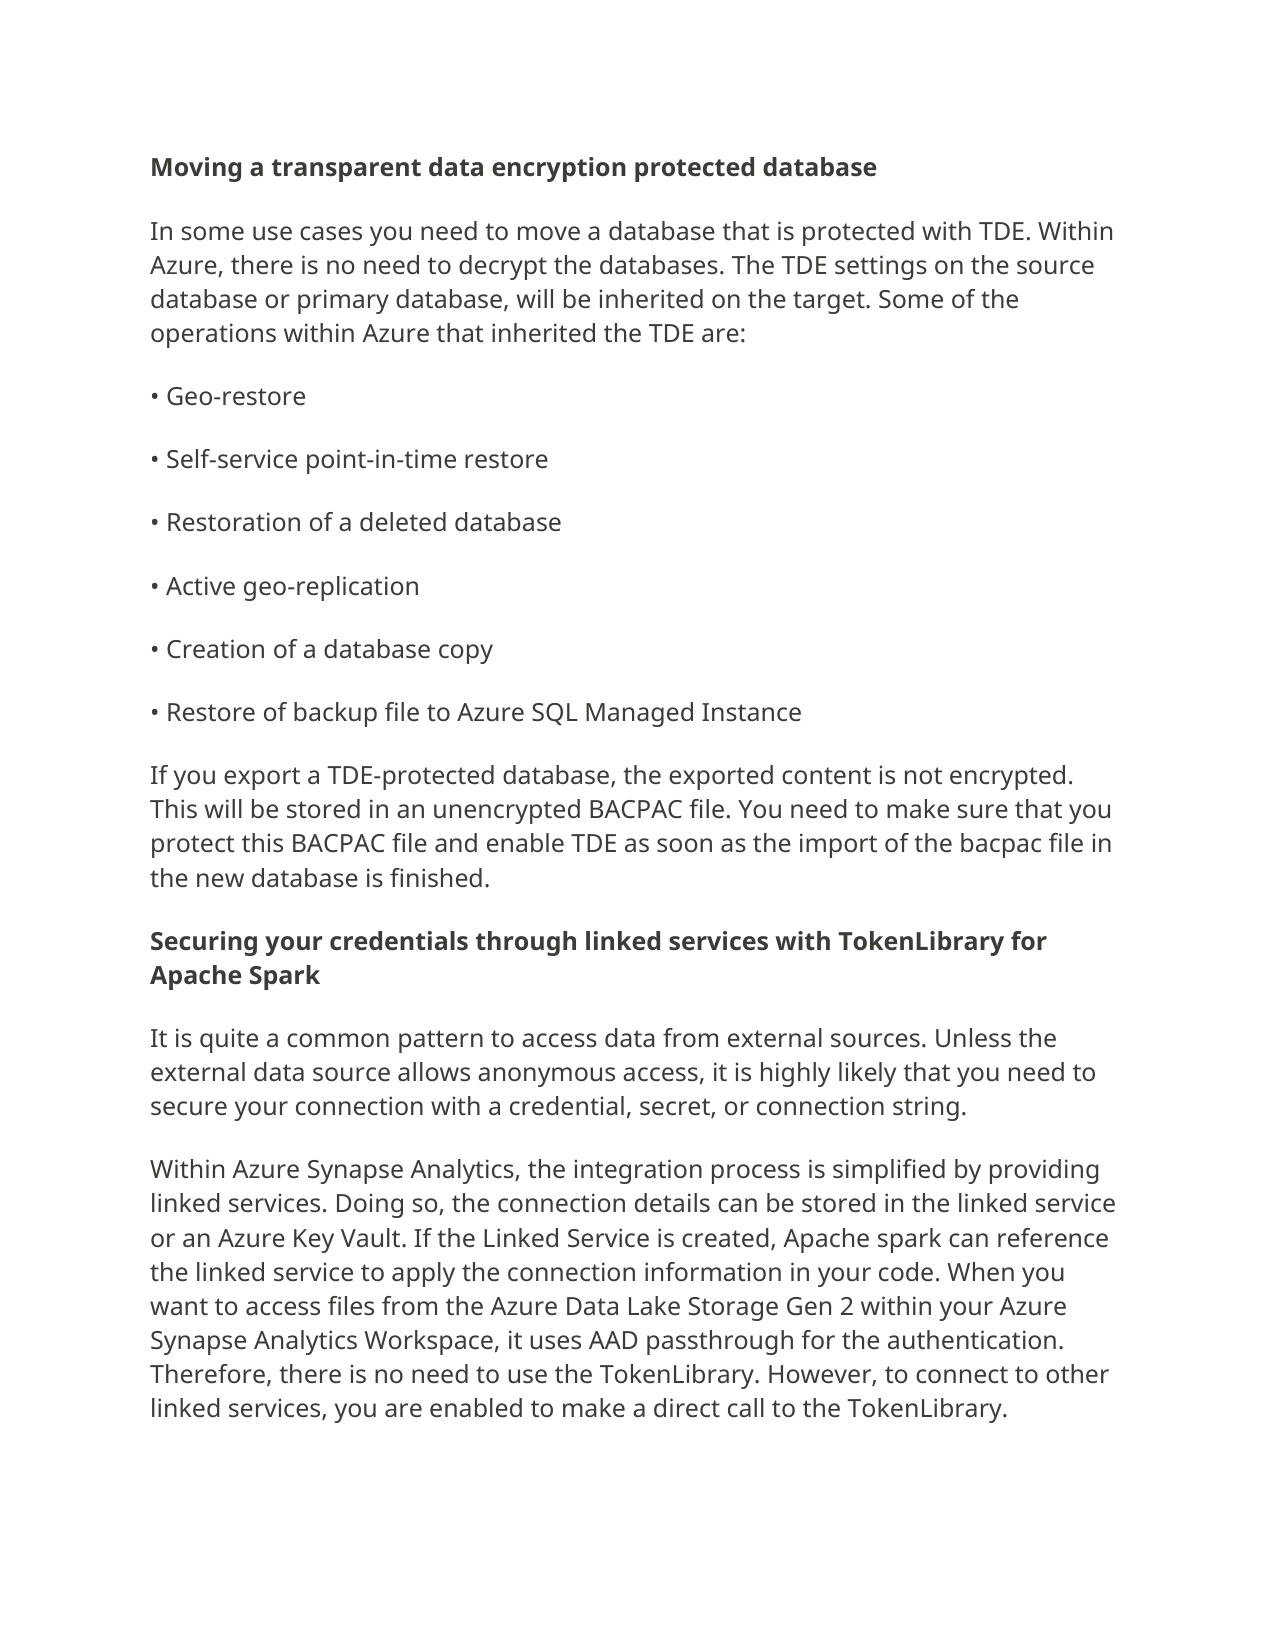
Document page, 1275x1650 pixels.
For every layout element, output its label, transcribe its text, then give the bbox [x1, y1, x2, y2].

text Moving a transparent data encryption protected database [150, 150, 1125, 184]
text Within Azure Synapse Analytics, the integration process is simplified by providing linked services. Doing so, the connection details can be stored in the linked service or an Azure Key Vault. If the Linked Service is created, Apache spark can reference the linked service to apply the connection information in your code. When you want to access files from the Azure Data Lake Storage Gen 2 within your Azure Synapse Analytics Workspace, it uses AAD passthrough for the authentication. Therefore, there is no need to use the TokenLibrary. However, to connect to other linked services, you are enabled to make a direct call to the TokenLibrary. [150, 1152, 1125, 1424]
text If you export a TDE-protected database, the exported content is not encrypted. This will be stored in an unencrypted BACPAC file. You need to make sure that you protect this BACPAC file and enable TDE as soon as the import of the bacpac file in the new database is finished. [150, 758, 1125, 894]
text • Creation of a database copy [150, 632, 1125, 666]
text In some use cases you need to move a database that is protected with TDE. Within Azure, there is no need to decrypt the databases. The TDE settings on the source database or primary database, will be inherited on the target. Some of the operations within Azure that inherited the TDE are: [150, 213, 1125, 349]
text • Active geo-replication [150, 568, 1125, 602]
text It is quite a common pattern to access data from external sources. Unless the external data source allows anonymous access, it is highly likely that you need to secure your connection with a credential, secret, or connection string. [150, 1021, 1125, 1123]
text • Restore of backup file to Azure SQL Managed Instance [150, 695, 1125, 729]
text • Self-service point-in-time restore [150, 442, 1125, 476]
text • Geo-restore [150, 379, 1125, 413]
text • Restoration of a deleted database [150, 505, 1125, 539]
text Securing your credentials through linked services with TokenLibrary for Apache Spark [150, 923, 1125, 992]
